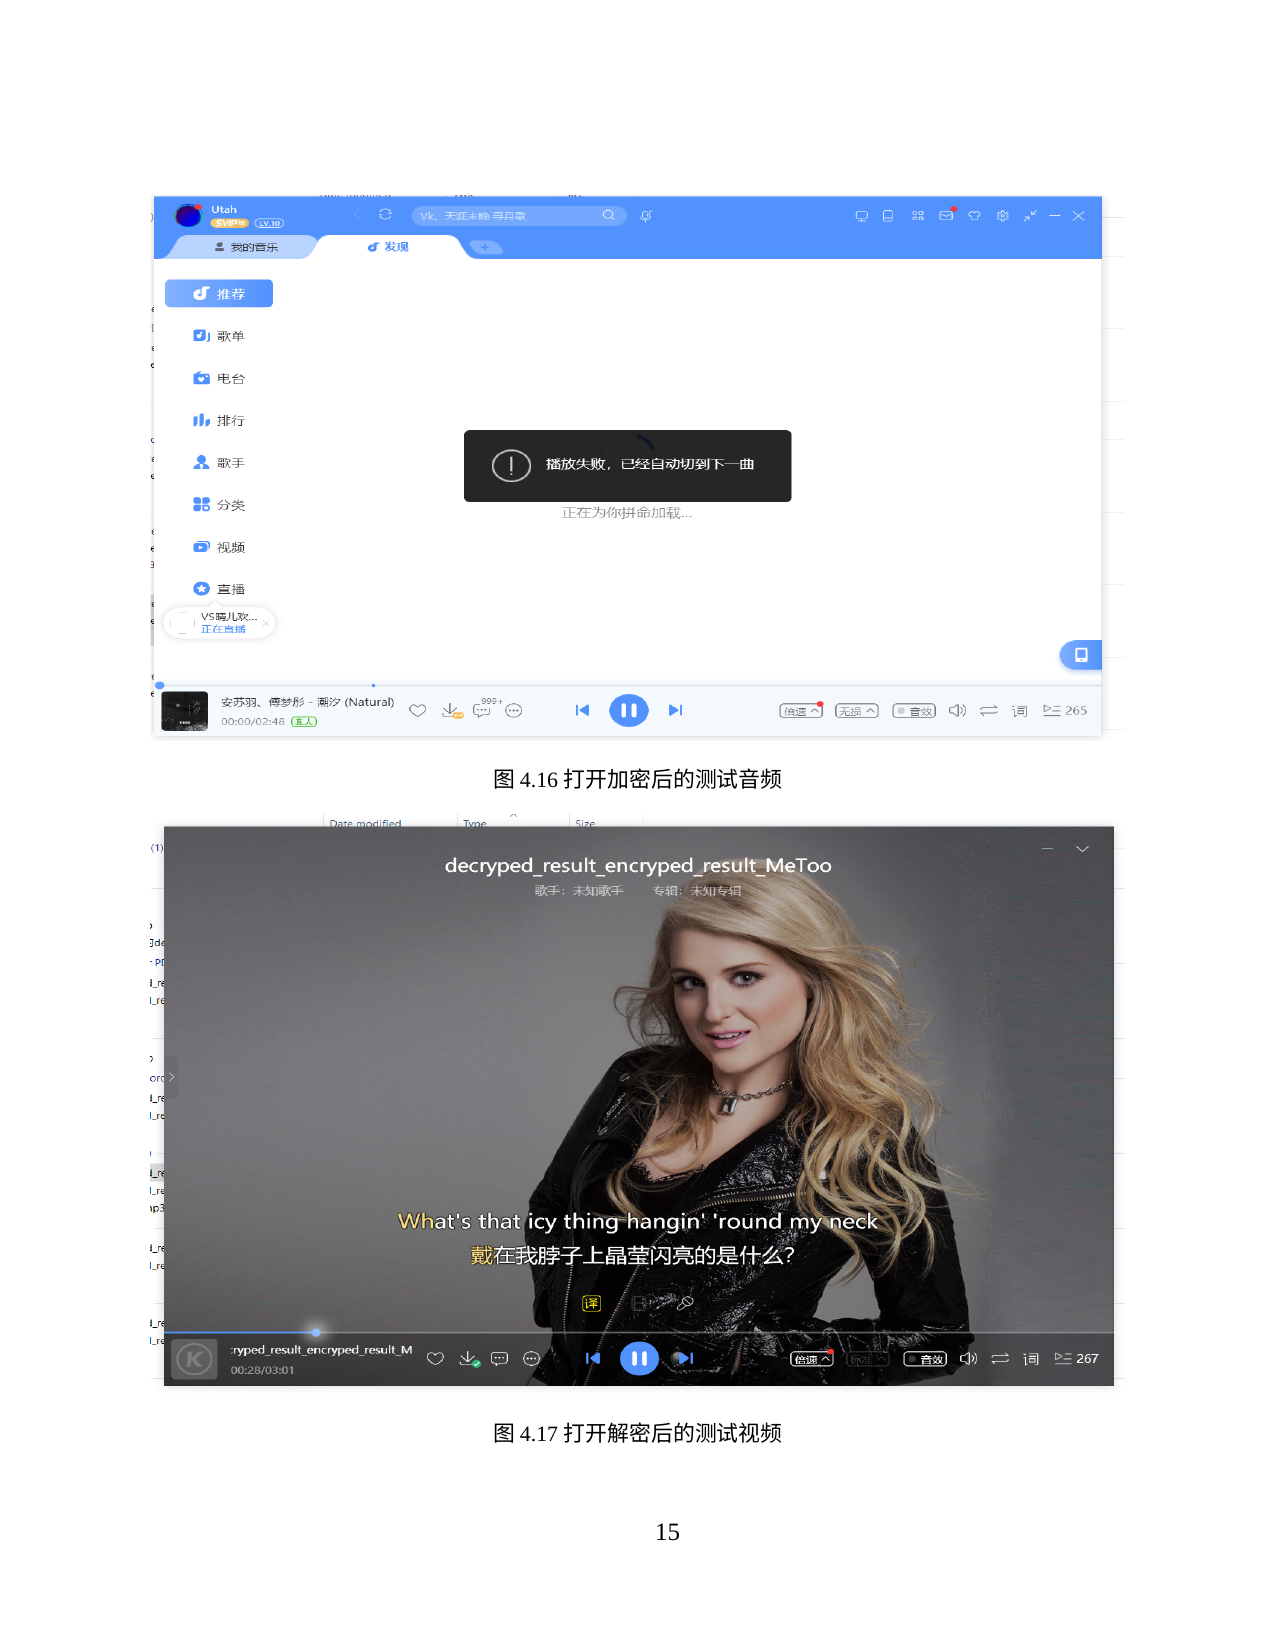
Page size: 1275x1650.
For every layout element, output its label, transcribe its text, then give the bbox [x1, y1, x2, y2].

picture [150, 814, 1125, 1396]
picture [150, 195, 1125, 741]
